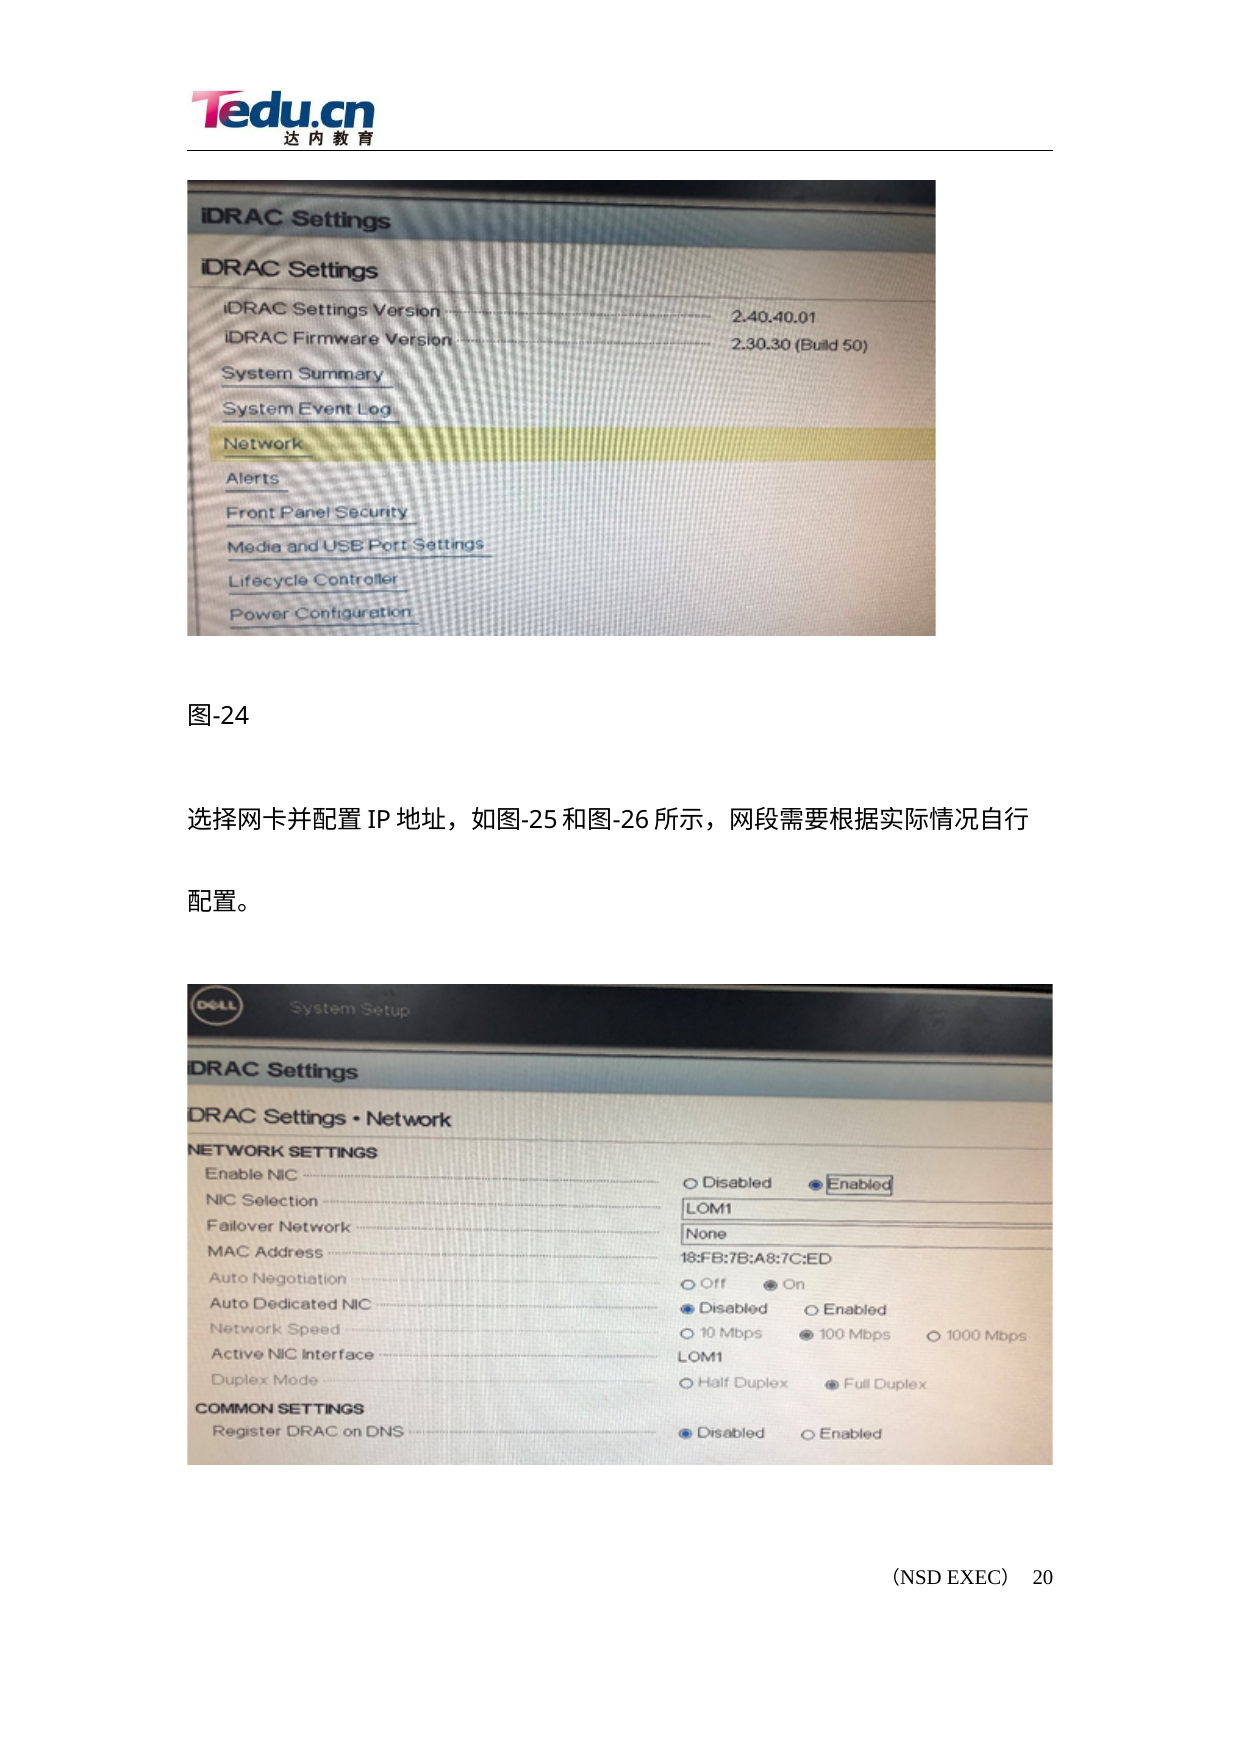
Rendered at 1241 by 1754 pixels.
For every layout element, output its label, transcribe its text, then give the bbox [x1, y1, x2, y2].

picture [187, 88, 379, 148]
picture [187, 180, 936, 636]
picture [187, 984, 1053, 1465]
text 图-24 [187, 680, 1053, 748]
text 选择网卡并配置IP地址，如图-25和图-26所示，网段需要根据实际情况自行配置。 [187, 784, 1053, 933]
